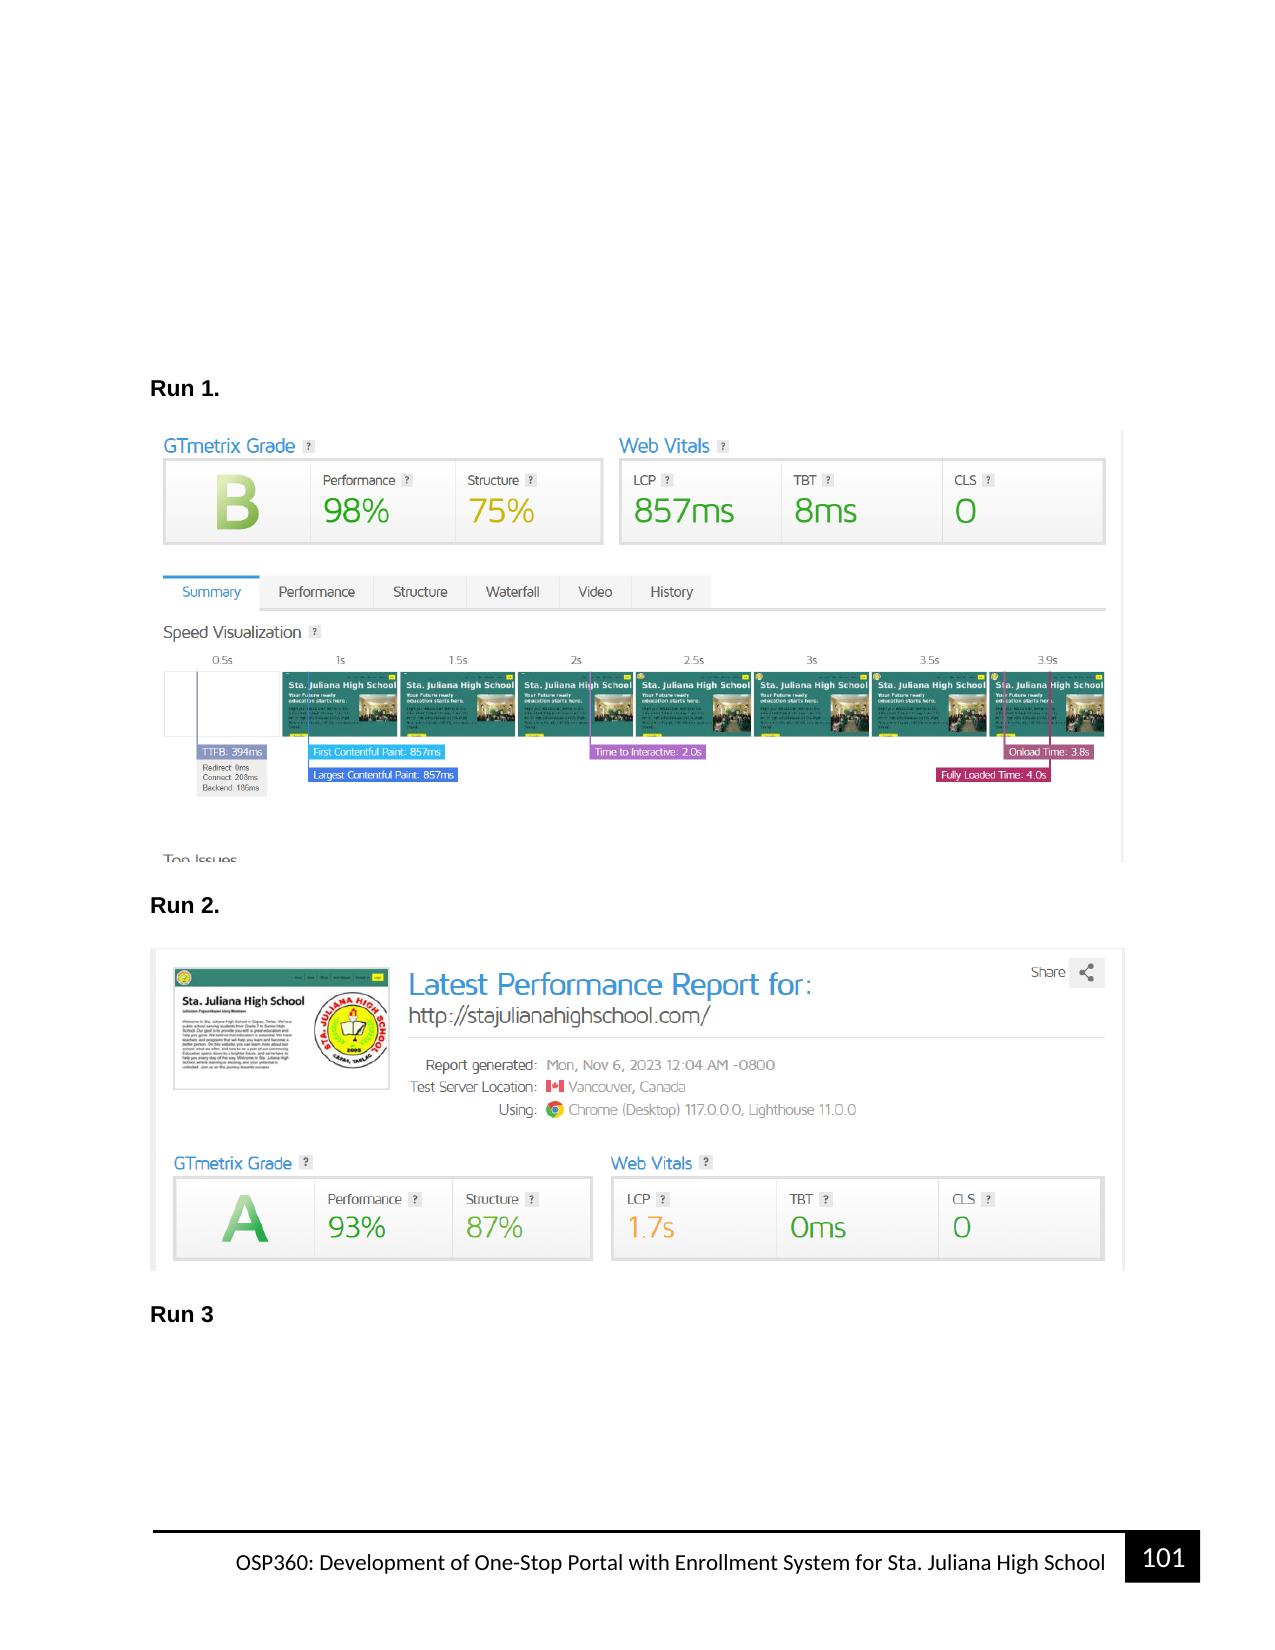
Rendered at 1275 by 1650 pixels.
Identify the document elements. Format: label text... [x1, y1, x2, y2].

text Run 3 [150, 1301, 1125, 1327]
text Run 1. [150, 374, 1125, 401]
picture [150, 948, 1125, 1271]
text Run 2. [150, 892, 1125, 918]
picture [150, 430, 1124, 862]
